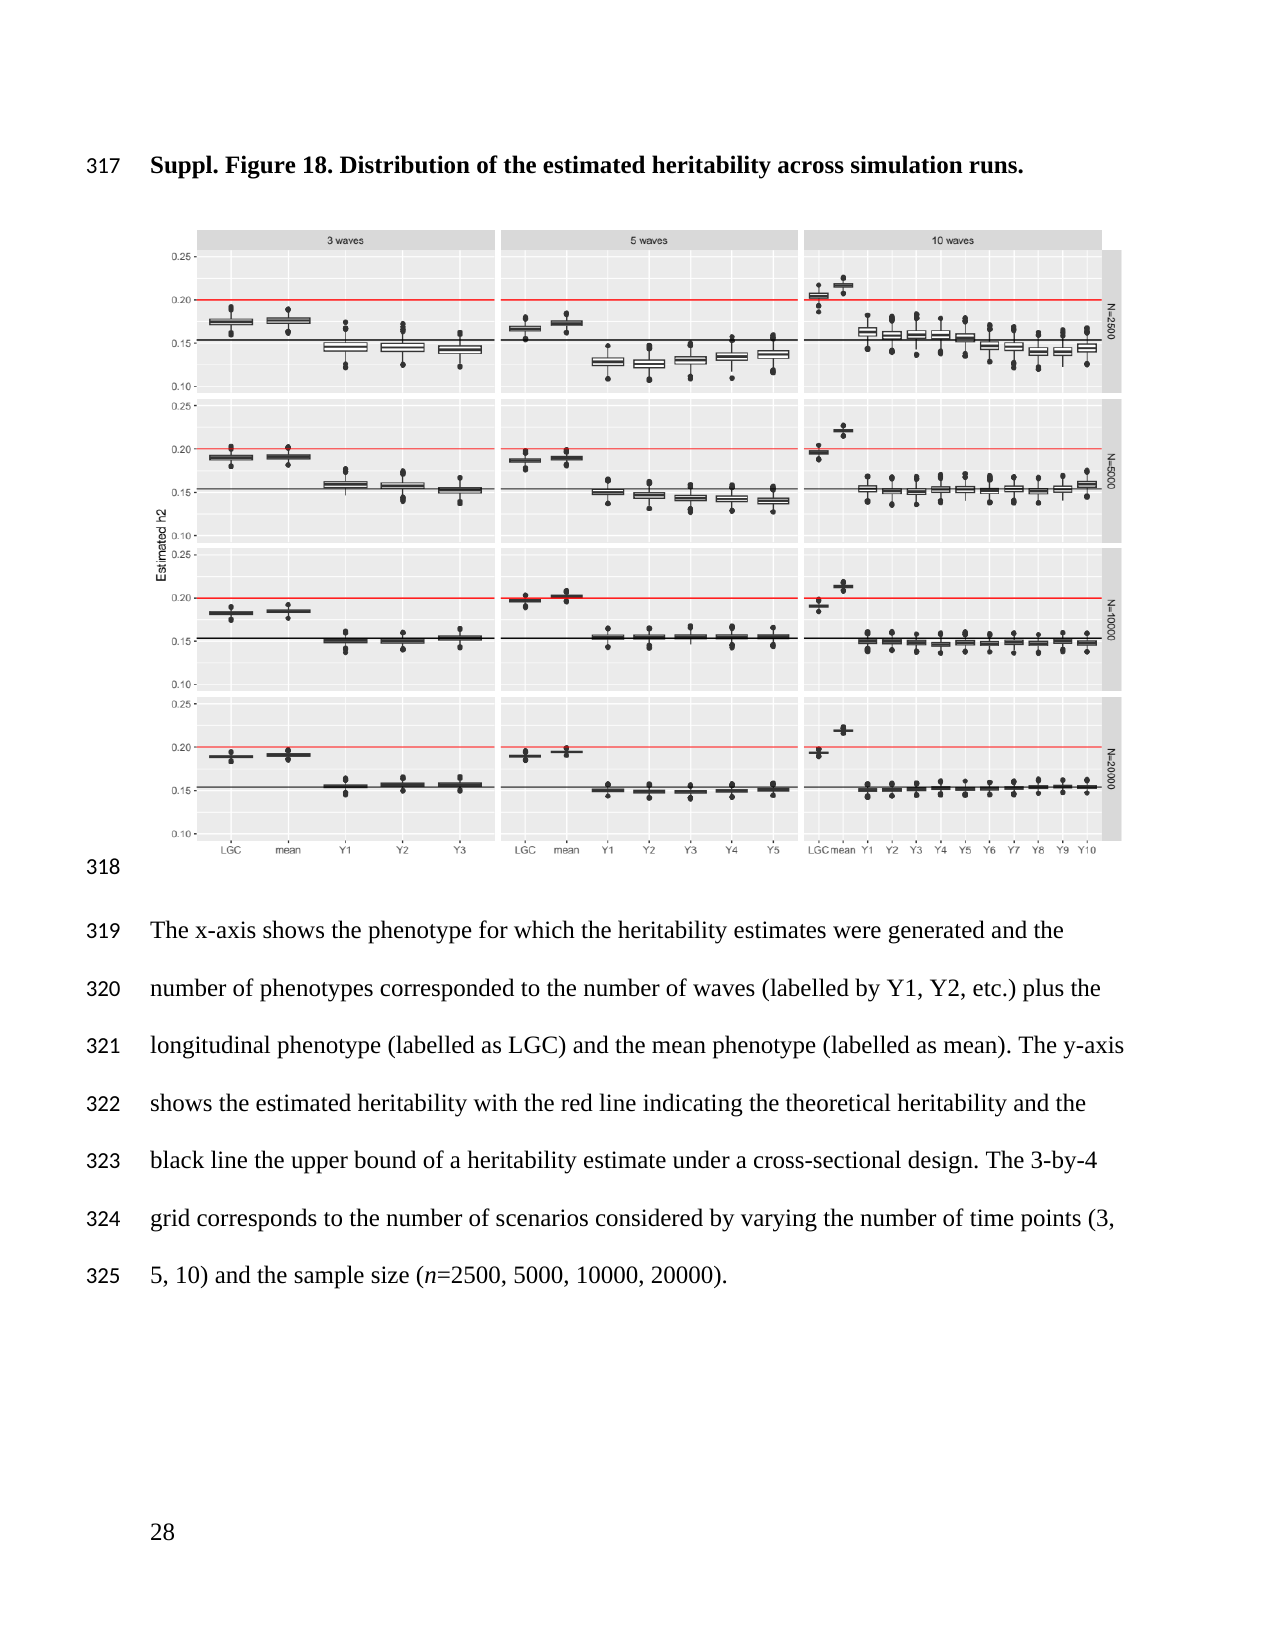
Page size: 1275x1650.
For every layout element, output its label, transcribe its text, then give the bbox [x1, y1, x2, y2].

text Suppl. Figure 18. Distribution of the estimated heritability across simulation runs. [150, 150, 1125, 179]
text The x-axis shows the phenotype for which the heritability estimates were generated and the number of phenotypes corresponded to the number of waves (labelled by Y1, Y2, etc.) plus the longitudinal phenotype (labelled as LGC) and the mean phenotype (labelled as mean). The y-axis shows the estimated heritability with the red line indicating the theoretical heritability and the black line the upper bound of a heritability estimate under a cross-sectional design. The 3-by-4 grid corresponds to the number of scenarios considered by varying the number of time points (3, 5, 10) and the sample size (n=2500, 5000, 10000, 20000). [150, 915, 1125, 1289]
